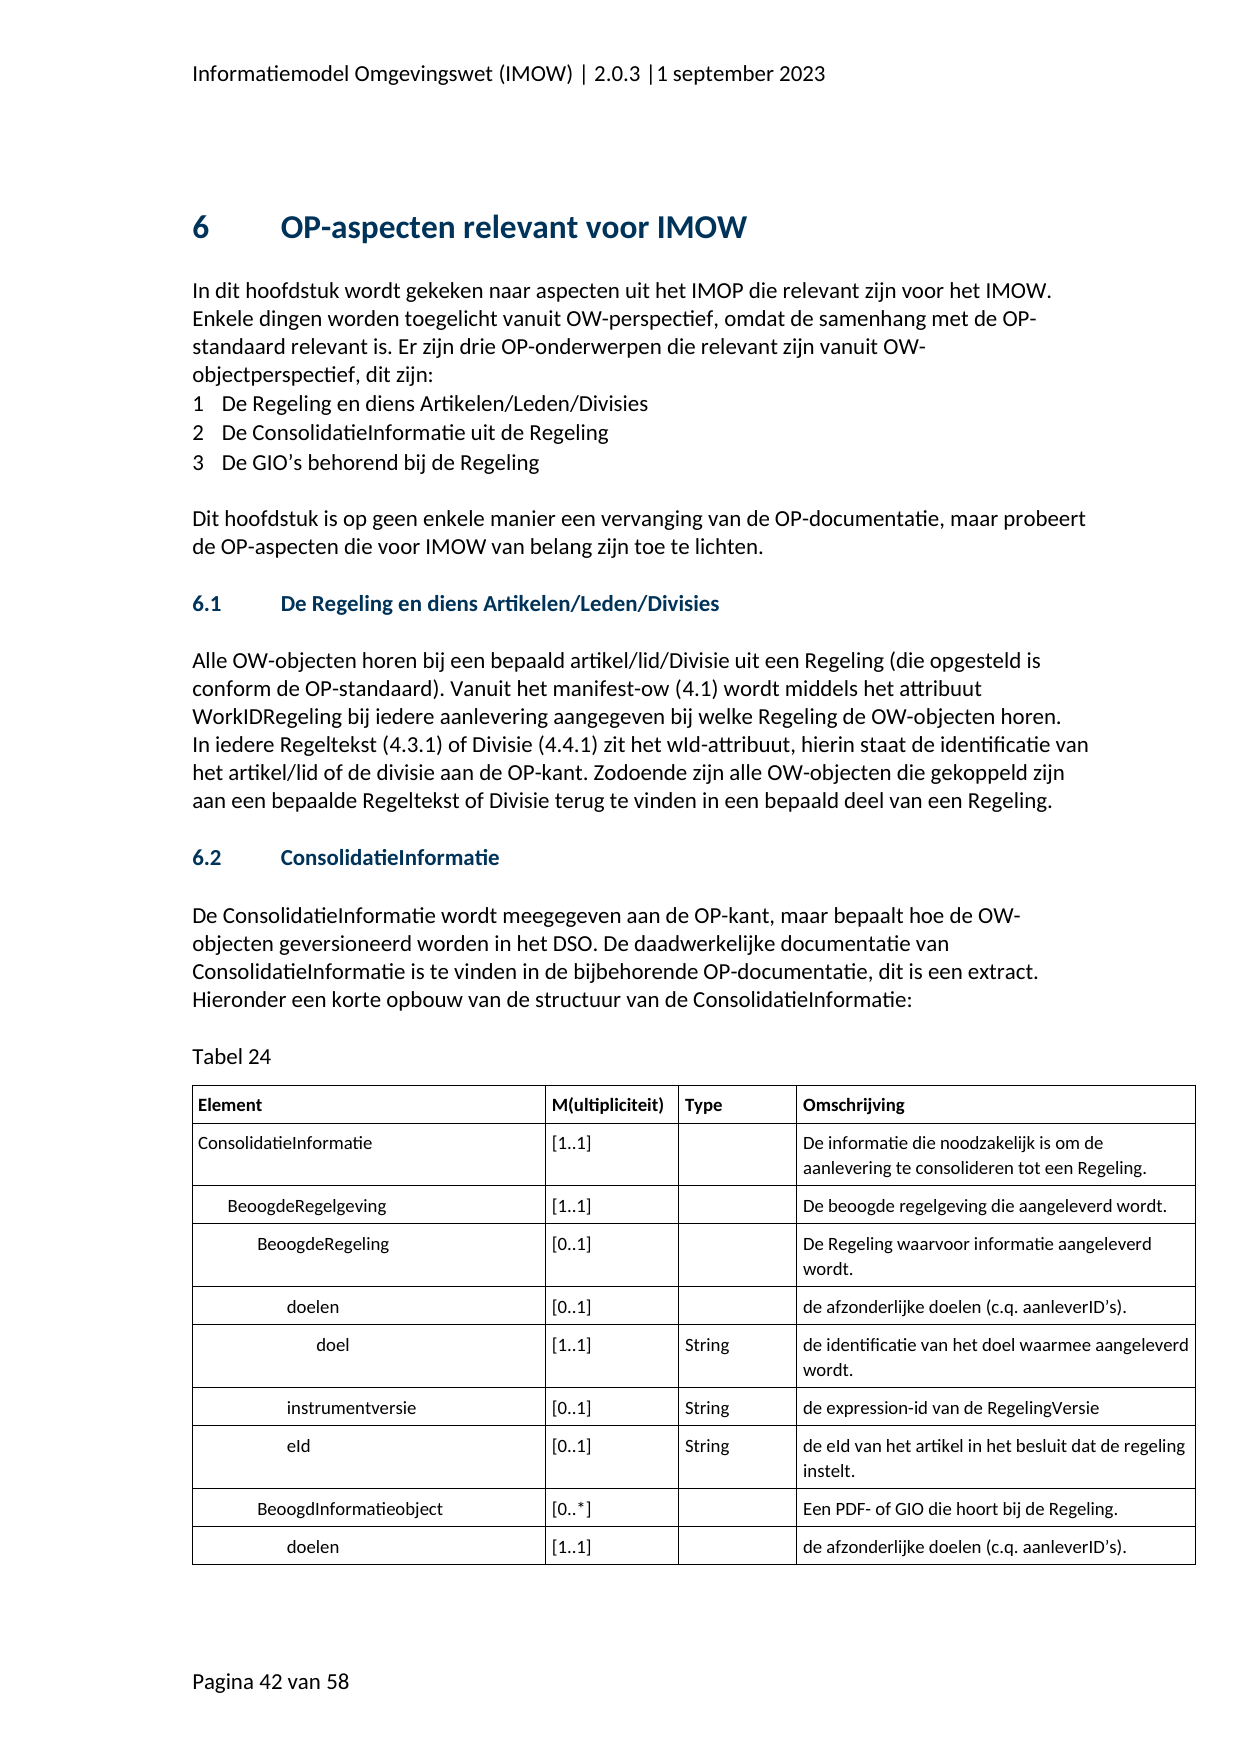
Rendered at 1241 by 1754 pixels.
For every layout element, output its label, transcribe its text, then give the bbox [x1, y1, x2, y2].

table_header Element [193, 1086, 545, 1122]
table_cell String [679, 1325, 796, 1387]
table_cell de eId van het artikel in het besluit dat de regeling instelt. [797, 1426, 1195, 1488]
table_cell instrumentversie [193, 1388, 545, 1425]
table_cell [679, 1186, 796, 1223]
table_cell doel [193, 1325, 545, 1387]
table_header Omschrijving [797, 1086, 1195, 1122]
table_cell String [679, 1388, 796, 1425]
table_cell eId [193, 1426, 545, 1488]
table_cell [679, 1287, 796, 1324]
table_cell BeoogdeRegelgeving [193, 1186, 545, 1223]
table_cell BeoogdeRegeling [193, 1224, 545, 1286]
table_cell [1..1] [546, 1124, 678, 1185]
table_cell [1..1] [546, 1325, 678, 1387]
table_cell [0..*] [546, 1489, 678, 1526]
table_cell [0..1] [546, 1224, 678, 1286]
table_cell [1..1] [546, 1186, 678, 1223]
text De GIO’s behorend bij de Regeling [192, 447, 1092, 476]
table_cell [0..1] [546, 1287, 678, 1324]
table_header M(ultipliciteit) [546, 1086, 678, 1122]
table_cell ConsolidatieInformatie [193, 1124, 545, 1185]
table_header Type [679, 1086, 796, 1122]
text In iedere Regeltekst (4.3.1) of Divisie (4.4.1) zit het wId-attribuut, hierin staat de identificatie van het artikel/lid of de divisie aan de OP-kant. Zodoende zijn alle OW-objecten die gekoppeld zijn aan een bepaalde Regeltekst of Divisie terug te vinden in een bepaald deel van een Regeling. [192, 730, 1092, 814]
table_cell [679, 1489, 796, 1526]
table_cell De informatie die noodzakelijk is om de aanlevering te consolideren tot een Regeling. [797, 1124, 1195, 1185]
table_cell String [679, 1426, 796, 1488]
subtitle De Regeling en diens Artikelen/Leden/Divisies [192, 589, 1092, 617]
text De ConsolidatieInformatie wordt meegegeven aan de OP-kant, maar bepaalt hoe de OW-objecten geversioneerd worden in het DSO. De daadwerkelijke documentatie van ConsolidatieInformatie is te vinden in de bijbehorende OP-documentatie, dit is een extract. [192, 901, 1092, 985]
table_cell [679, 1224, 796, 1286]
table_cell [1..1] [546, 1527, 678, 1564]
table_cell [0..1] [546, 1426, 678, 1488]
table_cell doelen [193, 1287, 545, 1324]
table_cell de afzonderlijke doelen (c.q. aanleverID’s). [797, 1527, 1195, 1564]
table_cell [0..1] [546, 1388, 678, 1425]
subtitle ConsolidatieInformatie [192, 843, 1092, 872]
table_cell doelen [193, 1527, 545, 1564]
table_cell [679, 1124, 796, 1185]
text In dit hoofdstuk wordt gekeken naar aspecten uit het IMOP die relevant zijn voor het IMOW. Enkele dingen worden toegelicht vanuit OW-perspectief, omdat de samenhang met de OP-standaard relevant is. Er zijn drie OP-onderwerpen die relevant zijn vanuit OW-objectperspectief, dit zijn: [192, 276, 1092, 388]
table_cell De beoogde regelgeving die aangeleverd wordt. [797, 1186, 1195, 1223]
text Hieronder een korte opbouw van de structuur van de ConsolidatieInformatie: [192, 985, 1092, 1013]
list De Regeling en diens Artikelen/Leden/Divisies [192, 388, 1092, 417]
table_cell de afzonderlijke doelen (c.q. aanleverID’s). [797, 1287, 1195, 1324]
table_cell [679, 1527, 796, 1564]
table_cell de expression-id van de RegelingVersie [797, 1388, 1195, 1425]
table_cell Een PDF- of GIO die hoort bij de Regeling. [797, 1489, 1195, 1526]
table_cell de identificatie van het doel waarmee aangeleverd wordt. [797, 1325, 1195, 1387]
text De ConsolidatieInformatie uit de Regeling [192, 417, 1092, 447]
table_cell De Regeling waarvoor informatie aangeleverd wordt. [797, 1224, 1195, 1286]
table_cell BeoogdInformatieobject [193, 1489, 545, 1526]
text Dit hoofdstuk is op geen enkele manier een vervanging van de OP-documentatie, maar probeert de OP-aspecten die voor IMOW van belang zijn toe te lichten. [192, 504, 1092, 560]
subtitle OP-aspecten relevant voor IMOW [192, 206, 1092, 247]
text Alle OW-objecten horen bij een bepaald artikel/lid/Divisie uit een Regeling (die opgesteld is conform de OP-standaard). Vanuit het manifest-ow (4.1) wordt middels het attribuut WorkIDRegeling bij iedere aanlevering aangegeven bij welke Regeling de OW-objecten horen. [192, 646, 1092, 730]
